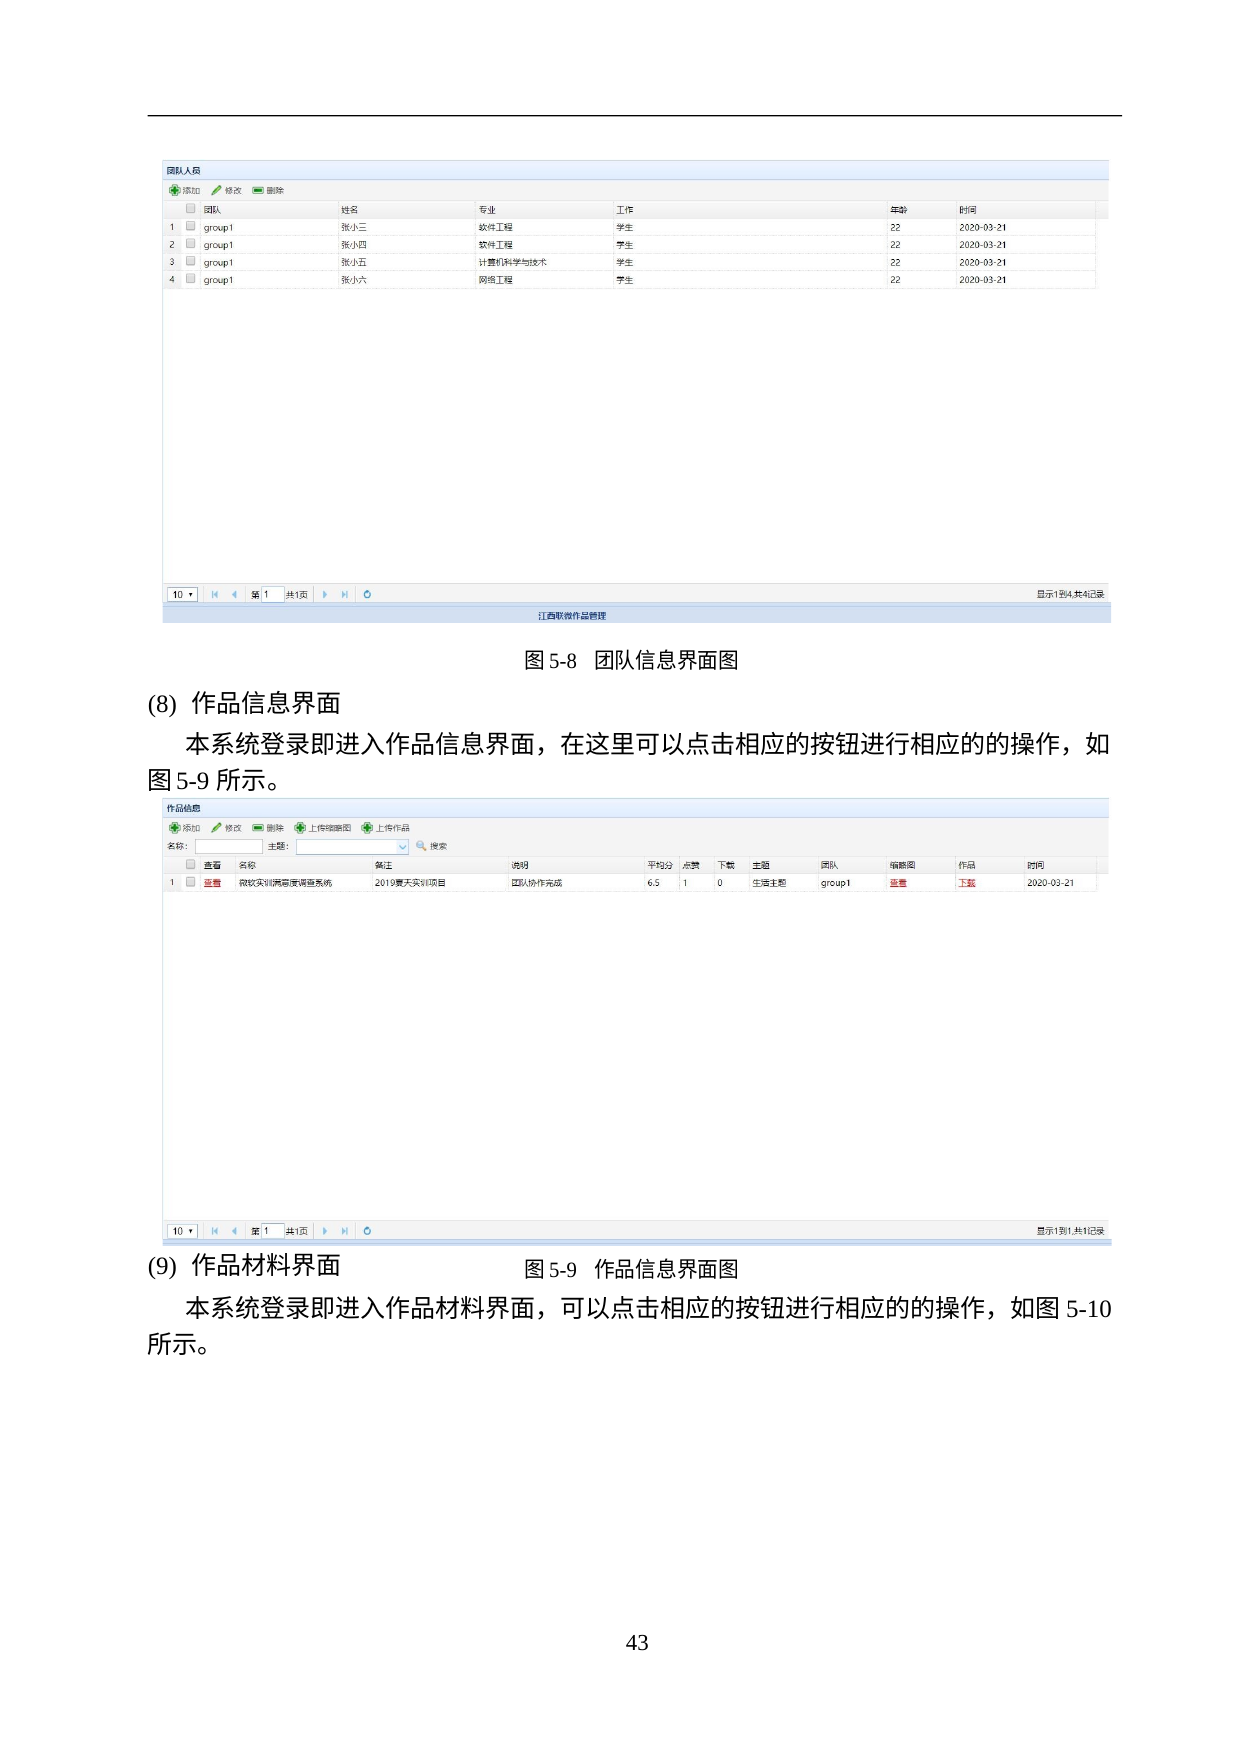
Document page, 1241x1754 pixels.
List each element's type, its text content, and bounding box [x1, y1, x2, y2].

picture [162, 159, 1112, 623]
picture [162, 797, 1112, 1246]
subtitle 本系统登录即进入作品信息界面，在这里可以点击相应的按钮进行相应的的操作，如图 5-9 所示。 [148, 724, 1121, 797]
subtitle 本系统登录即进入作品材料界面，可以点击相应的按钮进行相应的的操作，如图 5-10 [185, 1288, 1146, 1324]
text 所示。 [148, 1325, 1146, 1361]
text 图 5-8 团队信息界面图 [524, 643, 1146, 674]
list 作品材料界面 [148, 1246, 346, 1282]
list 作品信息界面 [148, 683, 346, 719]
text 图 5-9 作品信息界面图 [524, 803, 1146, 1283]
